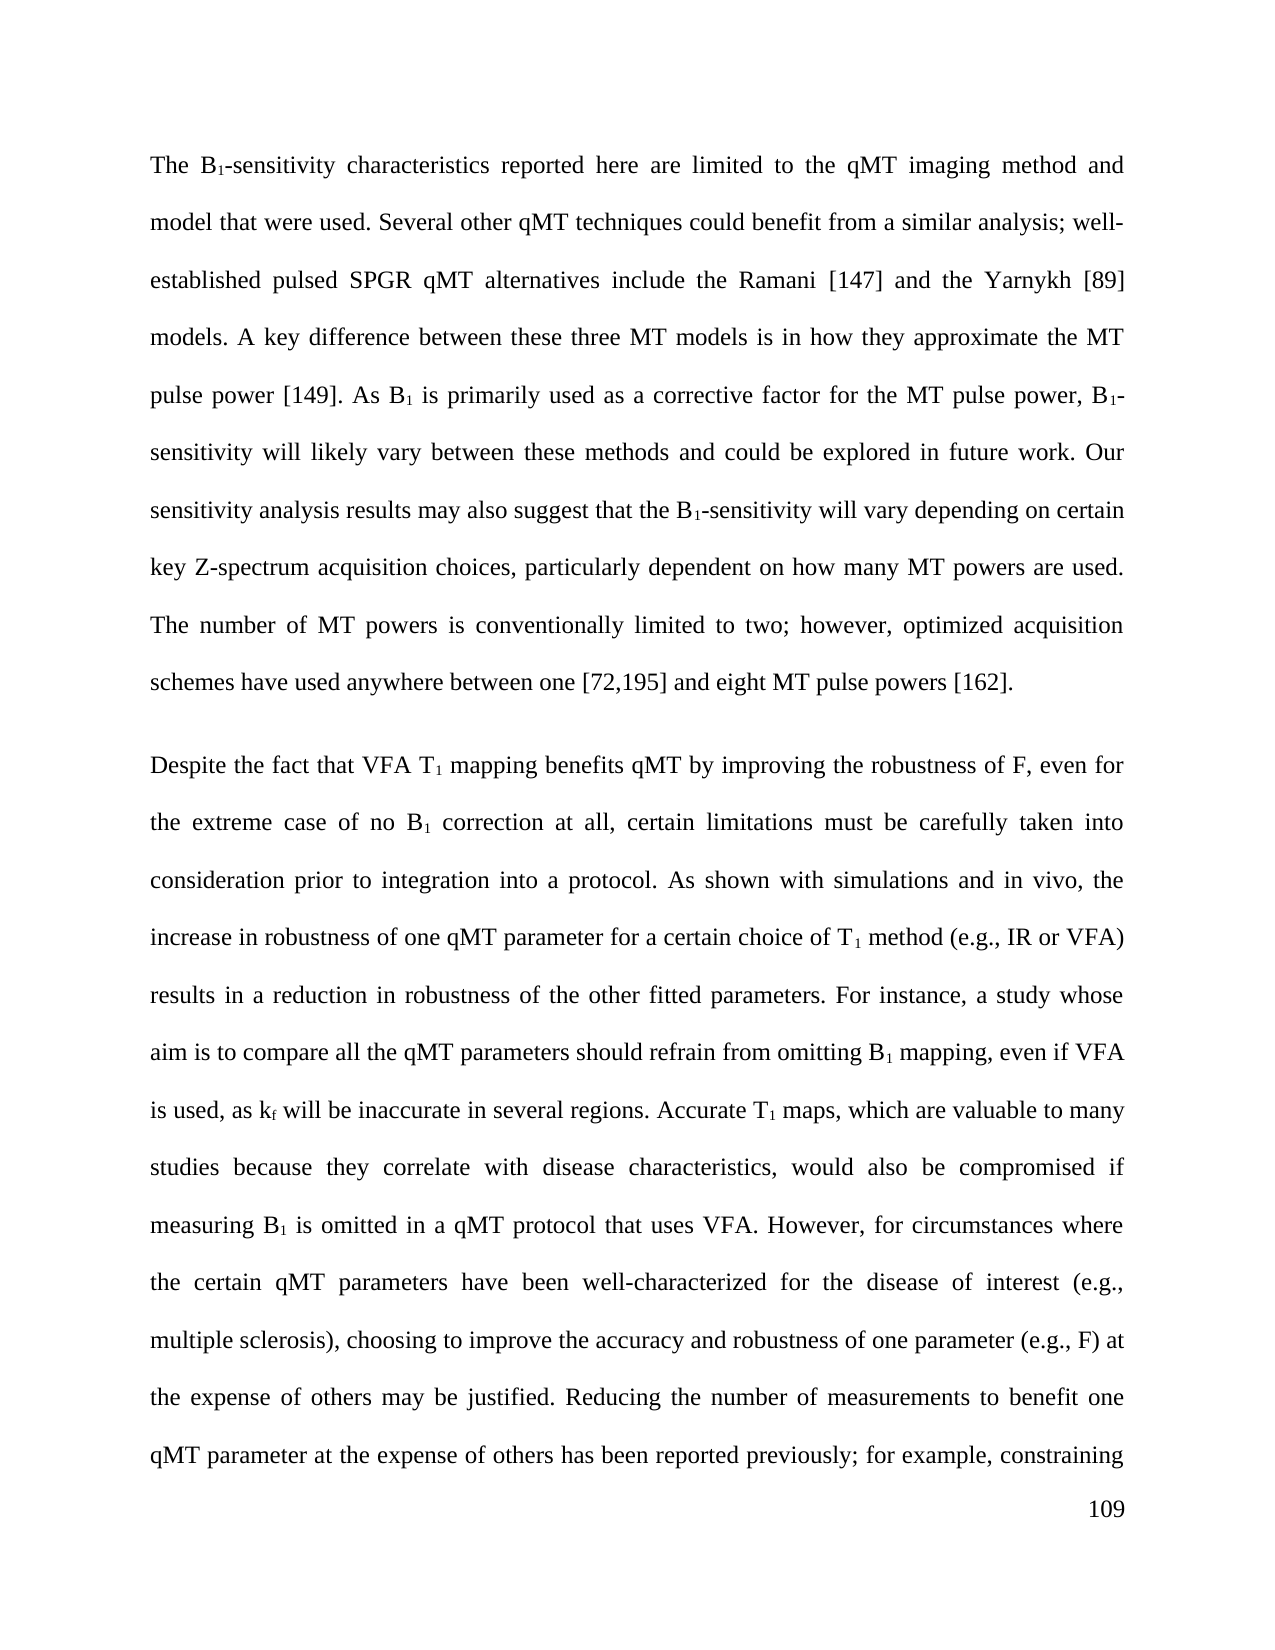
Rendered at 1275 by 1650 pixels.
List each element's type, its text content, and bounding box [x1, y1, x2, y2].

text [150, 750, 1125, 1469]
text The B1-sensitivity characteristics reported here are limited to the qMT imaging method and model that were used. Several other qMT techniques could benefit from a similar analysis; well-established pulsed SPGR qMT alternatives include the Ramani [147] and the Yarnykh [89] models. A key difference between these three MT models is in how they approximate the MT pulse power [149]. As B1 is primarily used as a corrective factor for the MT pulse power, B1-sensitivity will likely vary between these methods and could be explored in future work. Our sensitivity analysis results may also suggest that the B1-sensitivity will vary depending on certain key Z-spectrum acquisition choices, particularly dependent on how many MT powers are used. The number of MT powers is conventionally limited to two; however, optimized acquisition schemes have used anywhere between one [72,195] and eight MT pulse powers [162]. [150, 150, 1125, 696]
